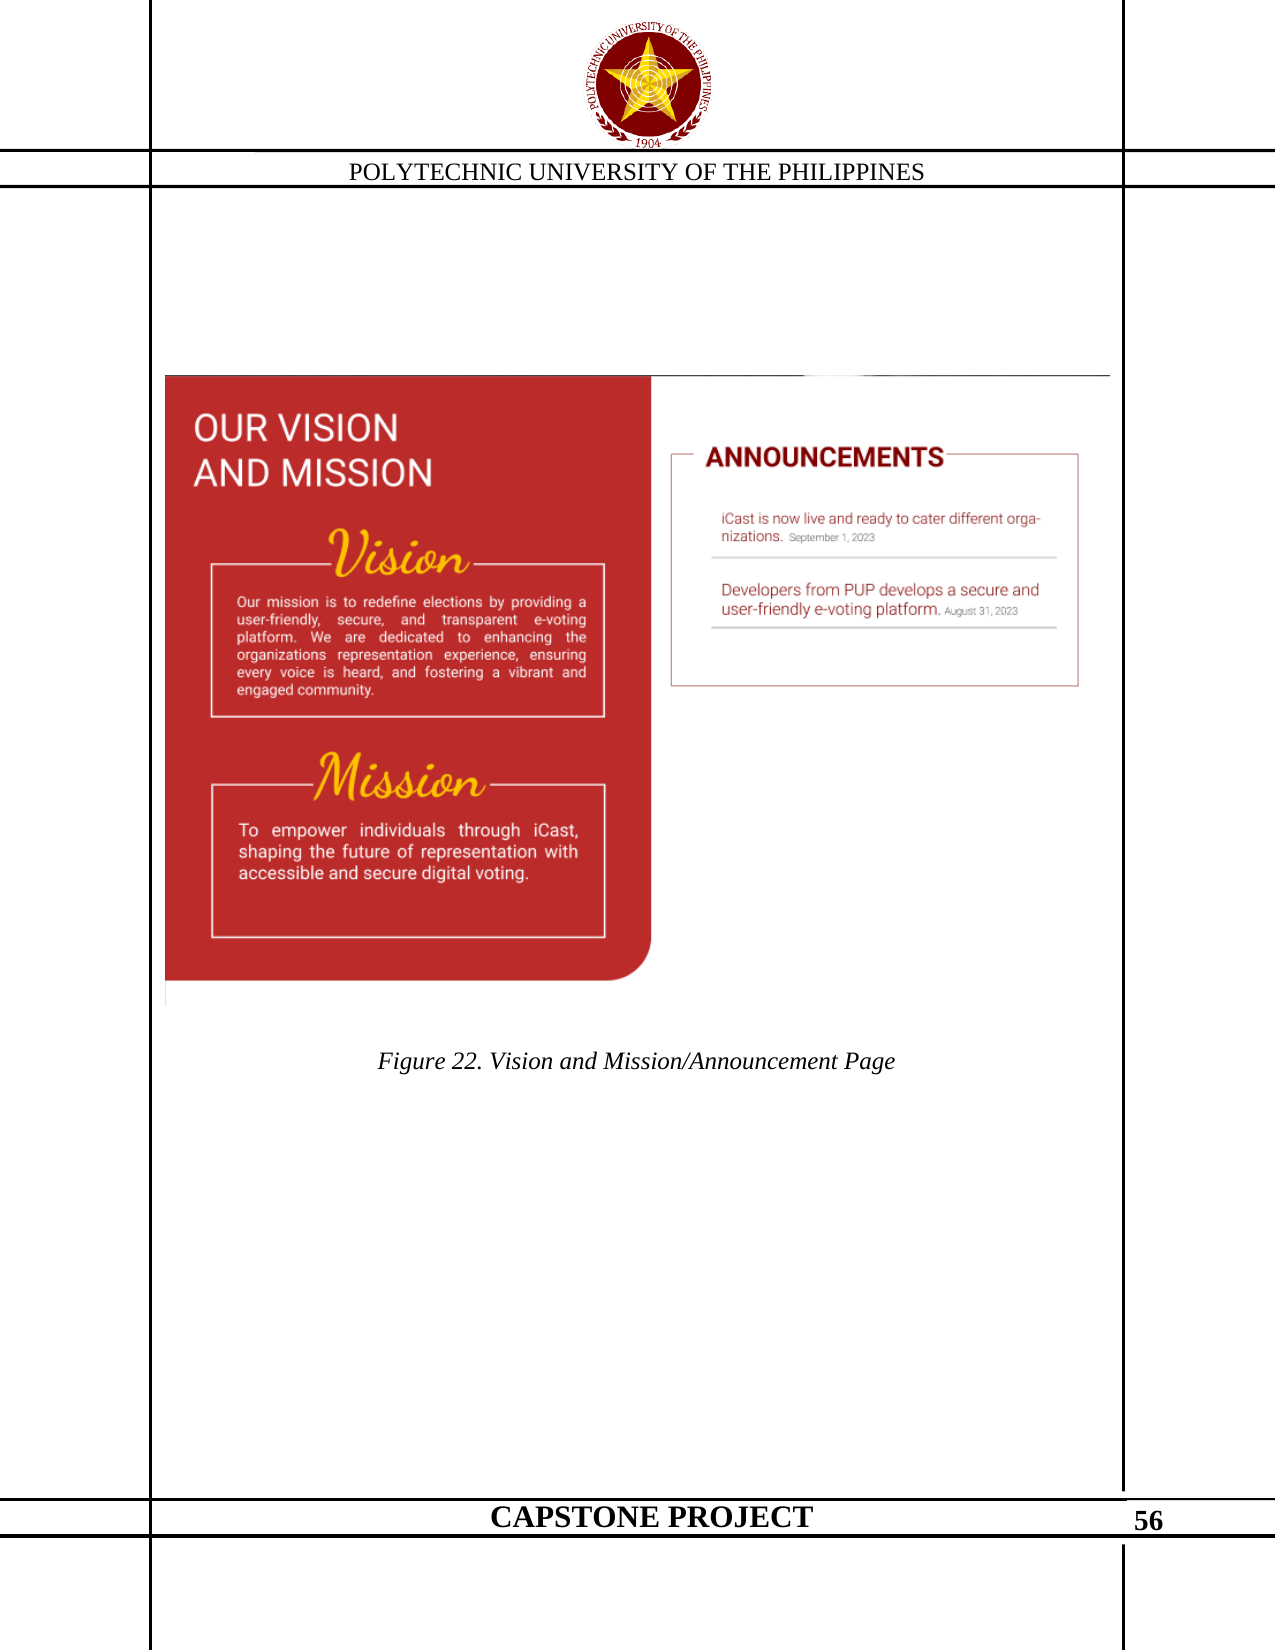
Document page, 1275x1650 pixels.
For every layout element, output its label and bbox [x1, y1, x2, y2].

picture [165, 375, 1111, 1006]
picture [583, 20, 712, 148]
